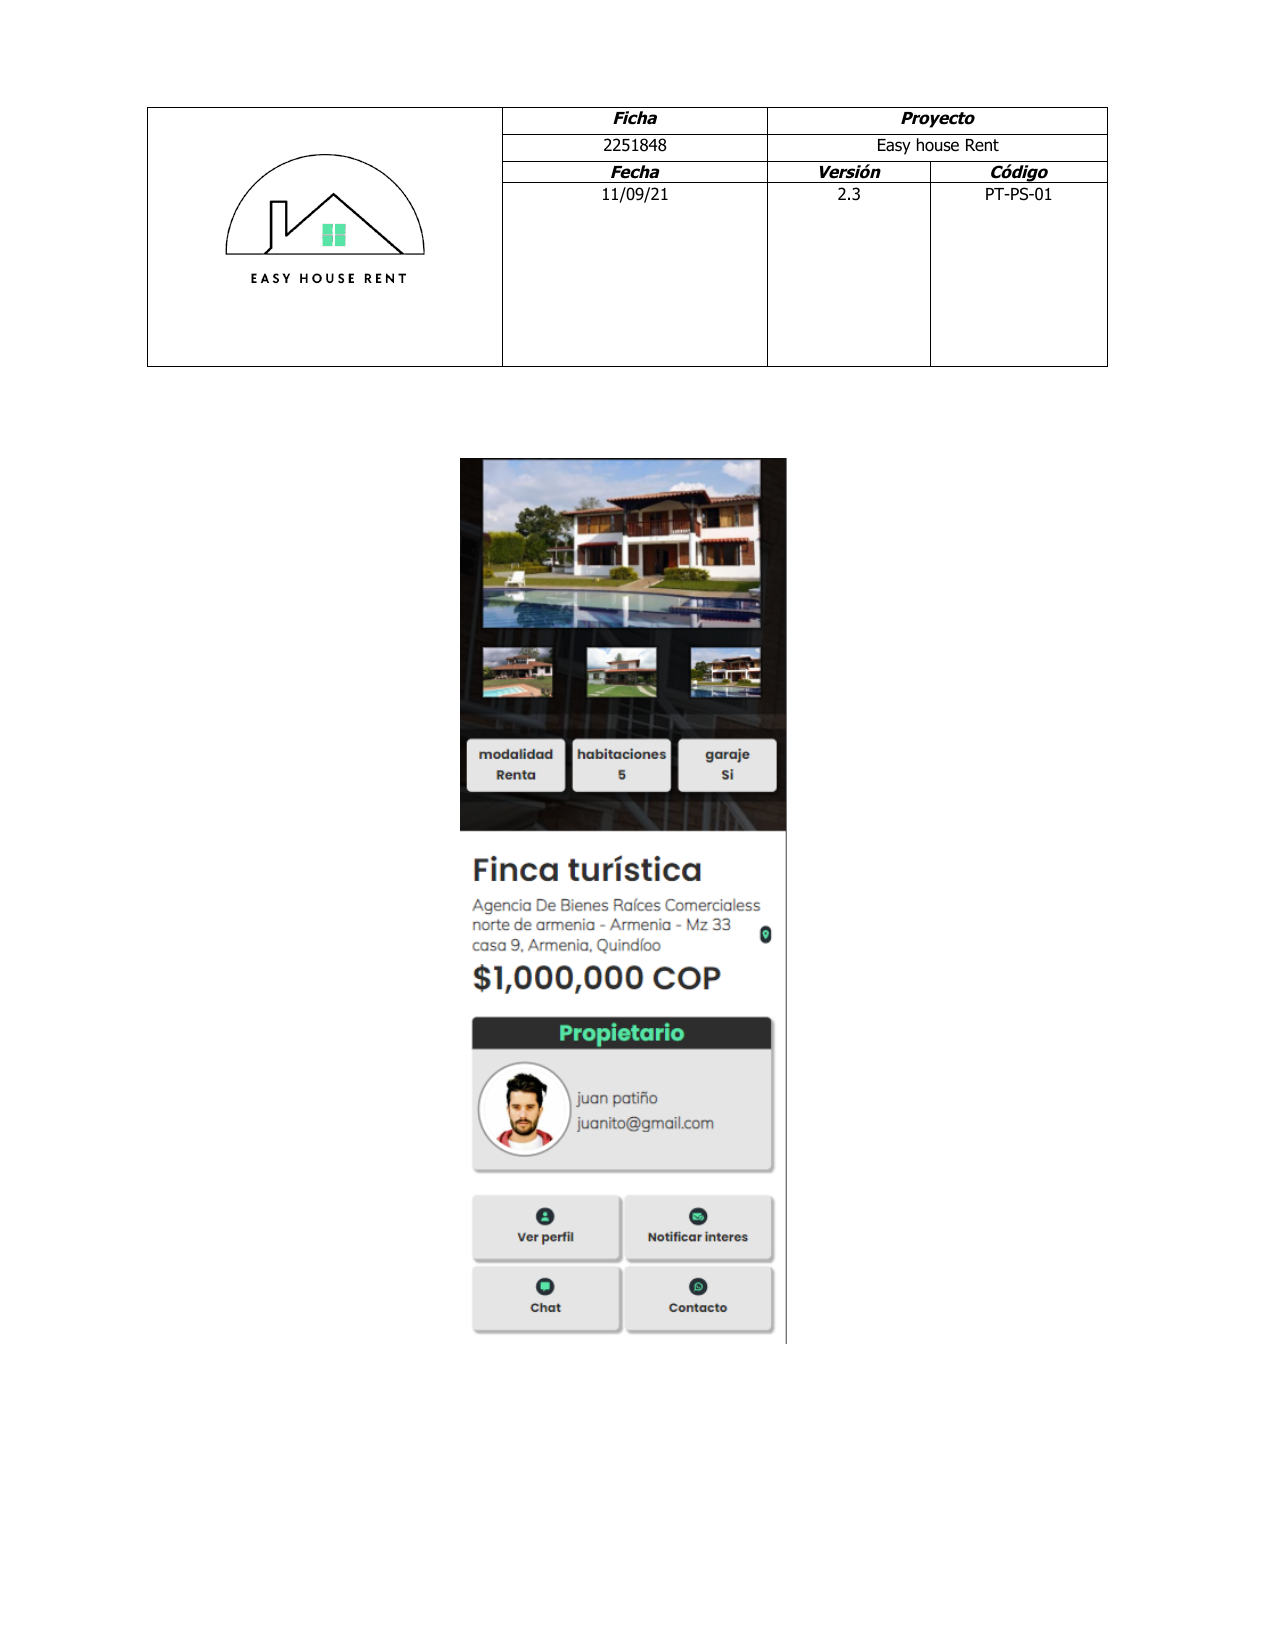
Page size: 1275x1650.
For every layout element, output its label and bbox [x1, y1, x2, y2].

picture [220, 128, 430, 338]
picture [460, 458, 787, 1344]
